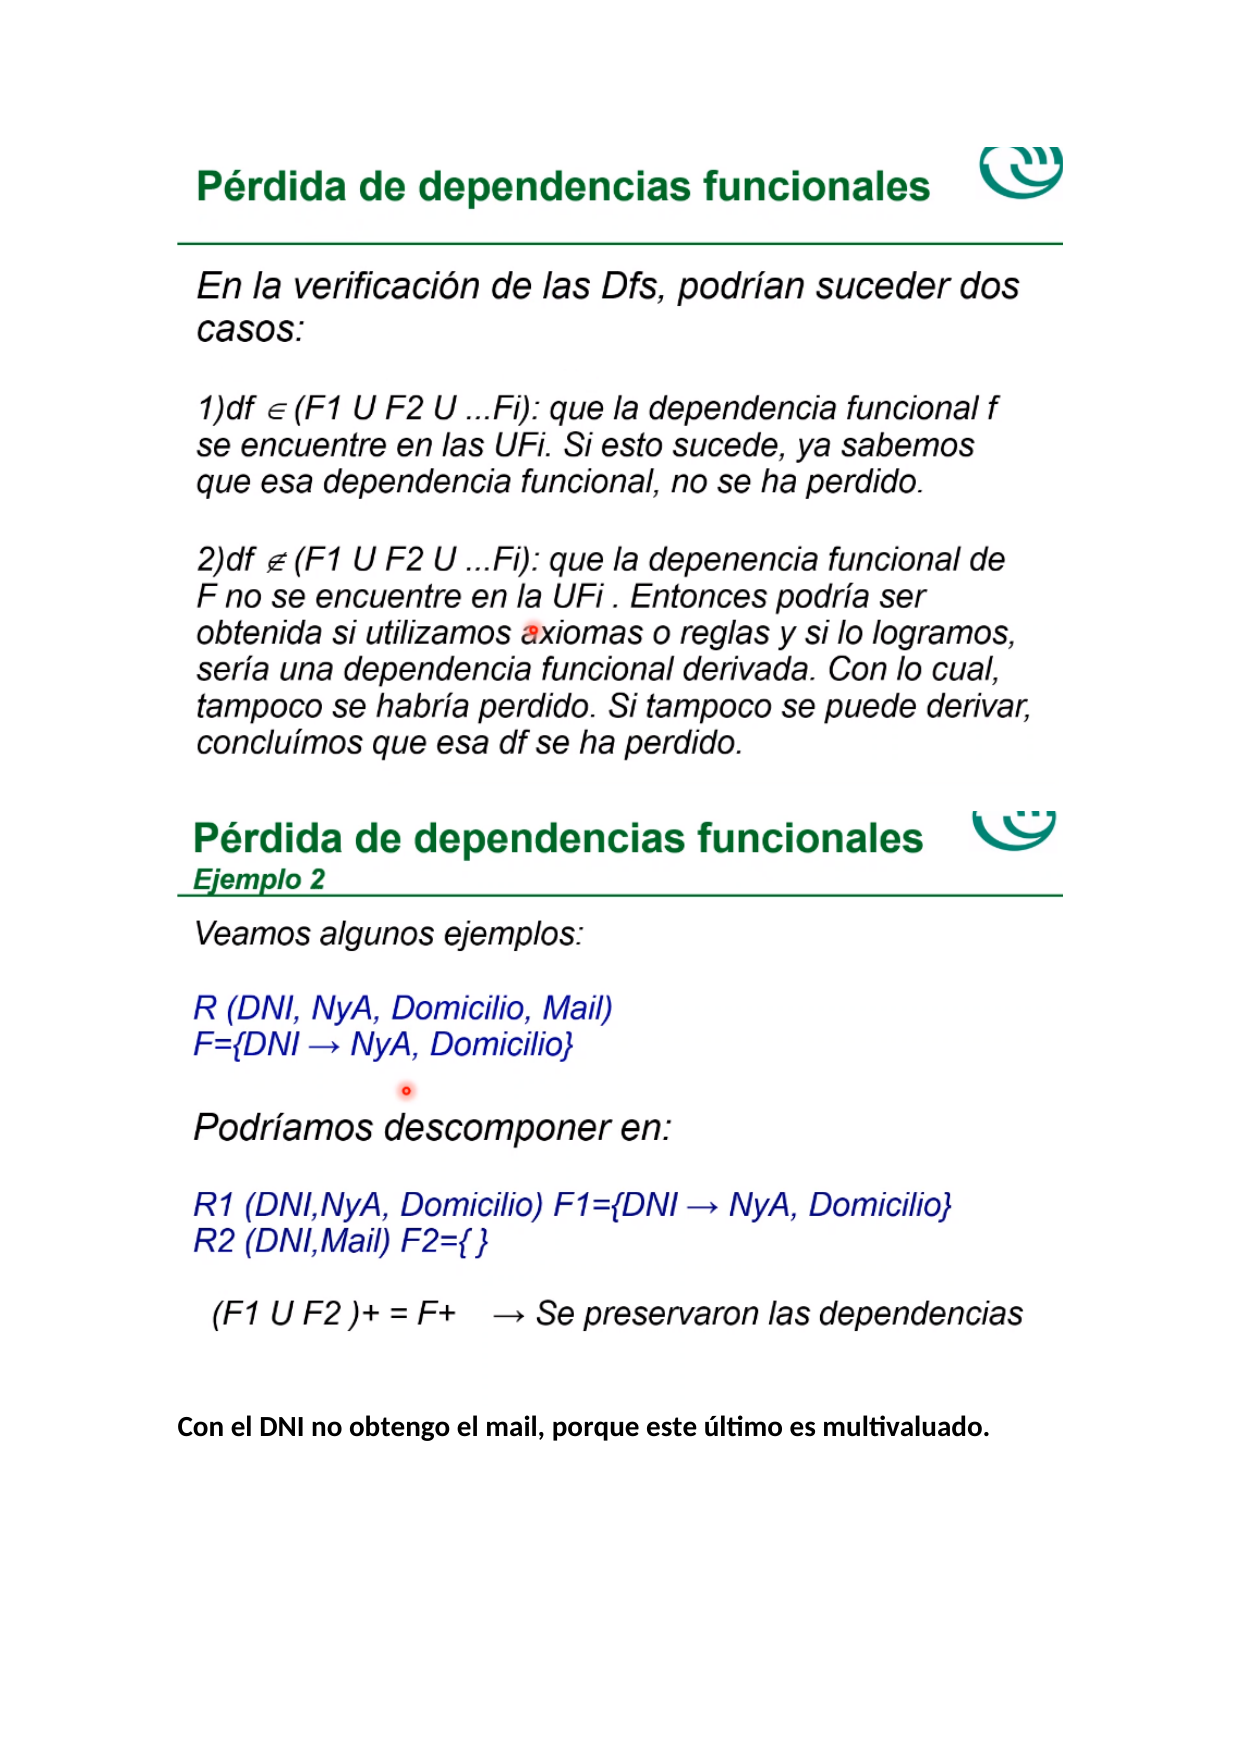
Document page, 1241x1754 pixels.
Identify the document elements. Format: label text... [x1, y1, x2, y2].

text Con el DNI no obtengo el mail, porque este último es multivaluado. [177, 1406, 1063, 1444]
picture [177, 147, 1063, 793]
picture [177, 811, 1063, 1406]
